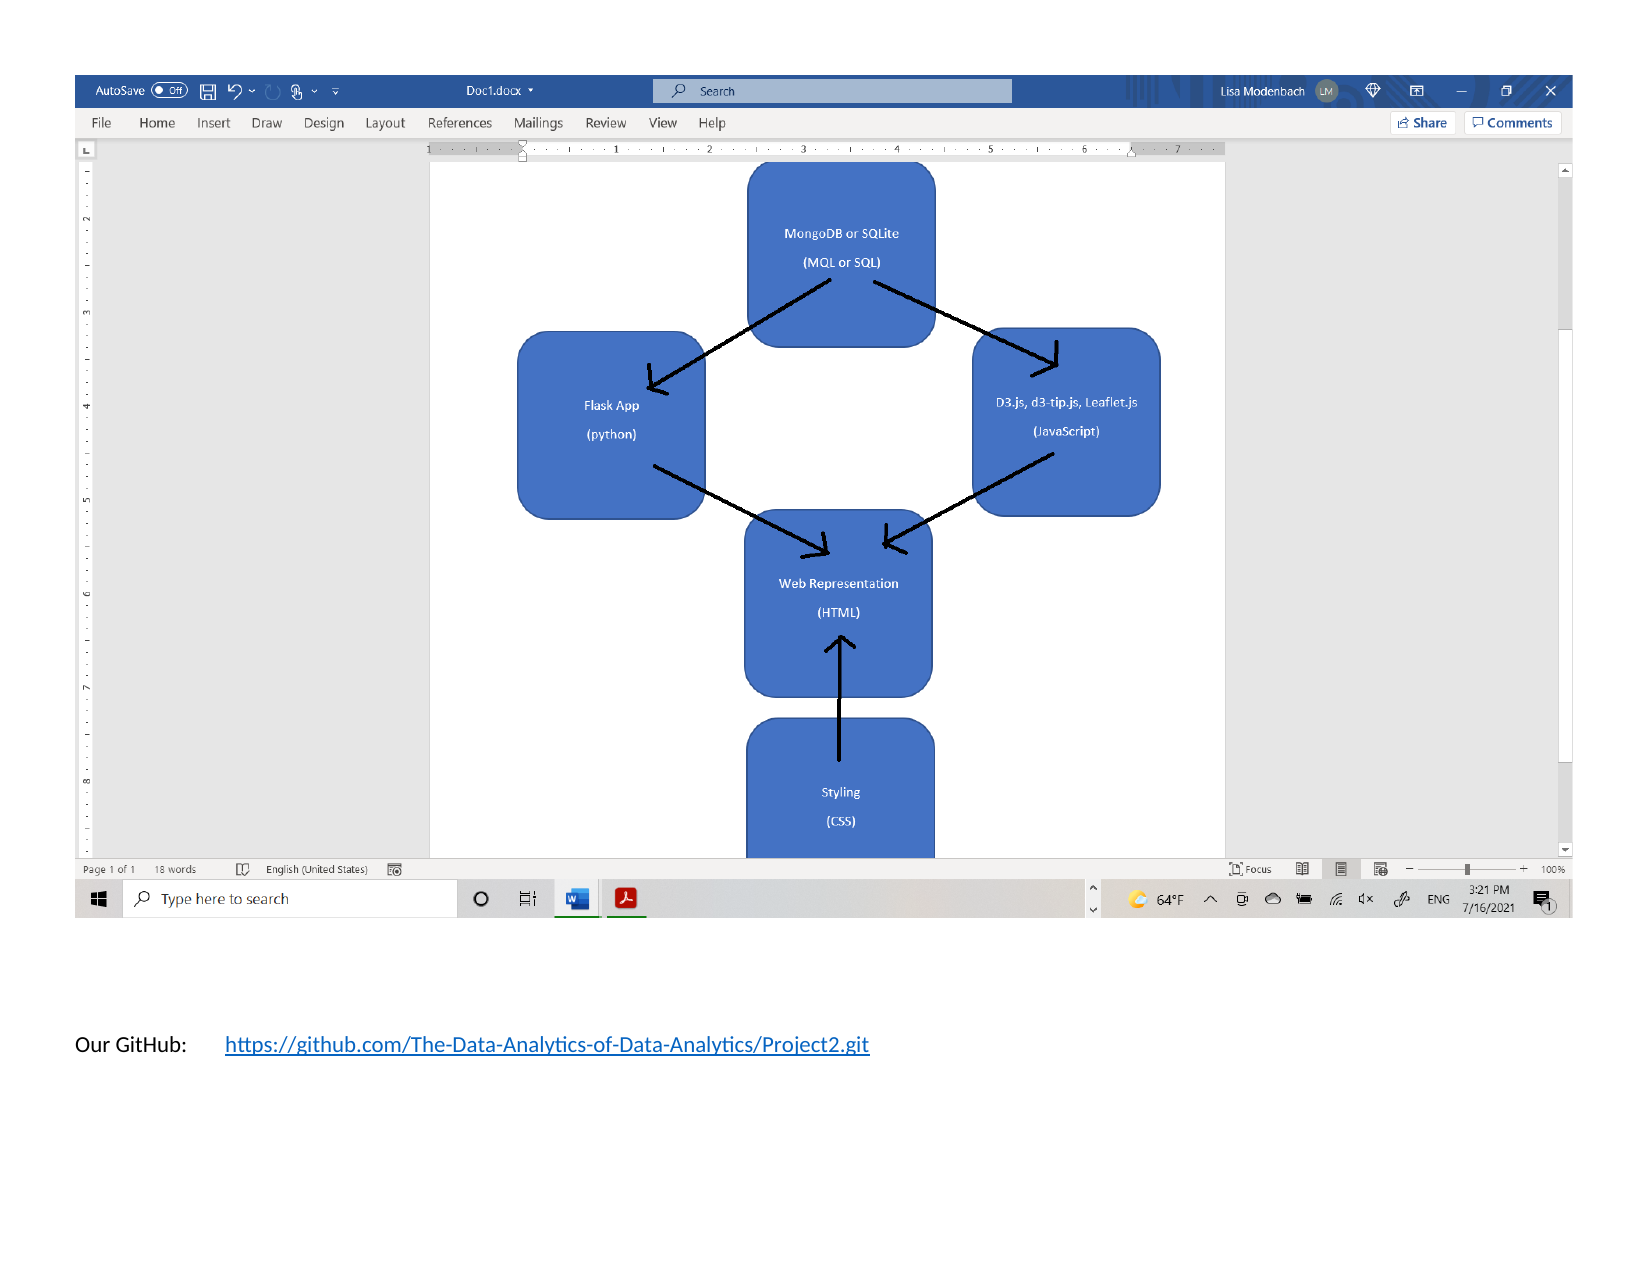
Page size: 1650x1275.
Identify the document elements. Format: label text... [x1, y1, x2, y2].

picture [75, 75, 1573, 918]
text Our GitHub: https://github.com/The-Data-Analytics-of-Data-Analytics/Project2.git [75, 1030, 1575, 1058]
